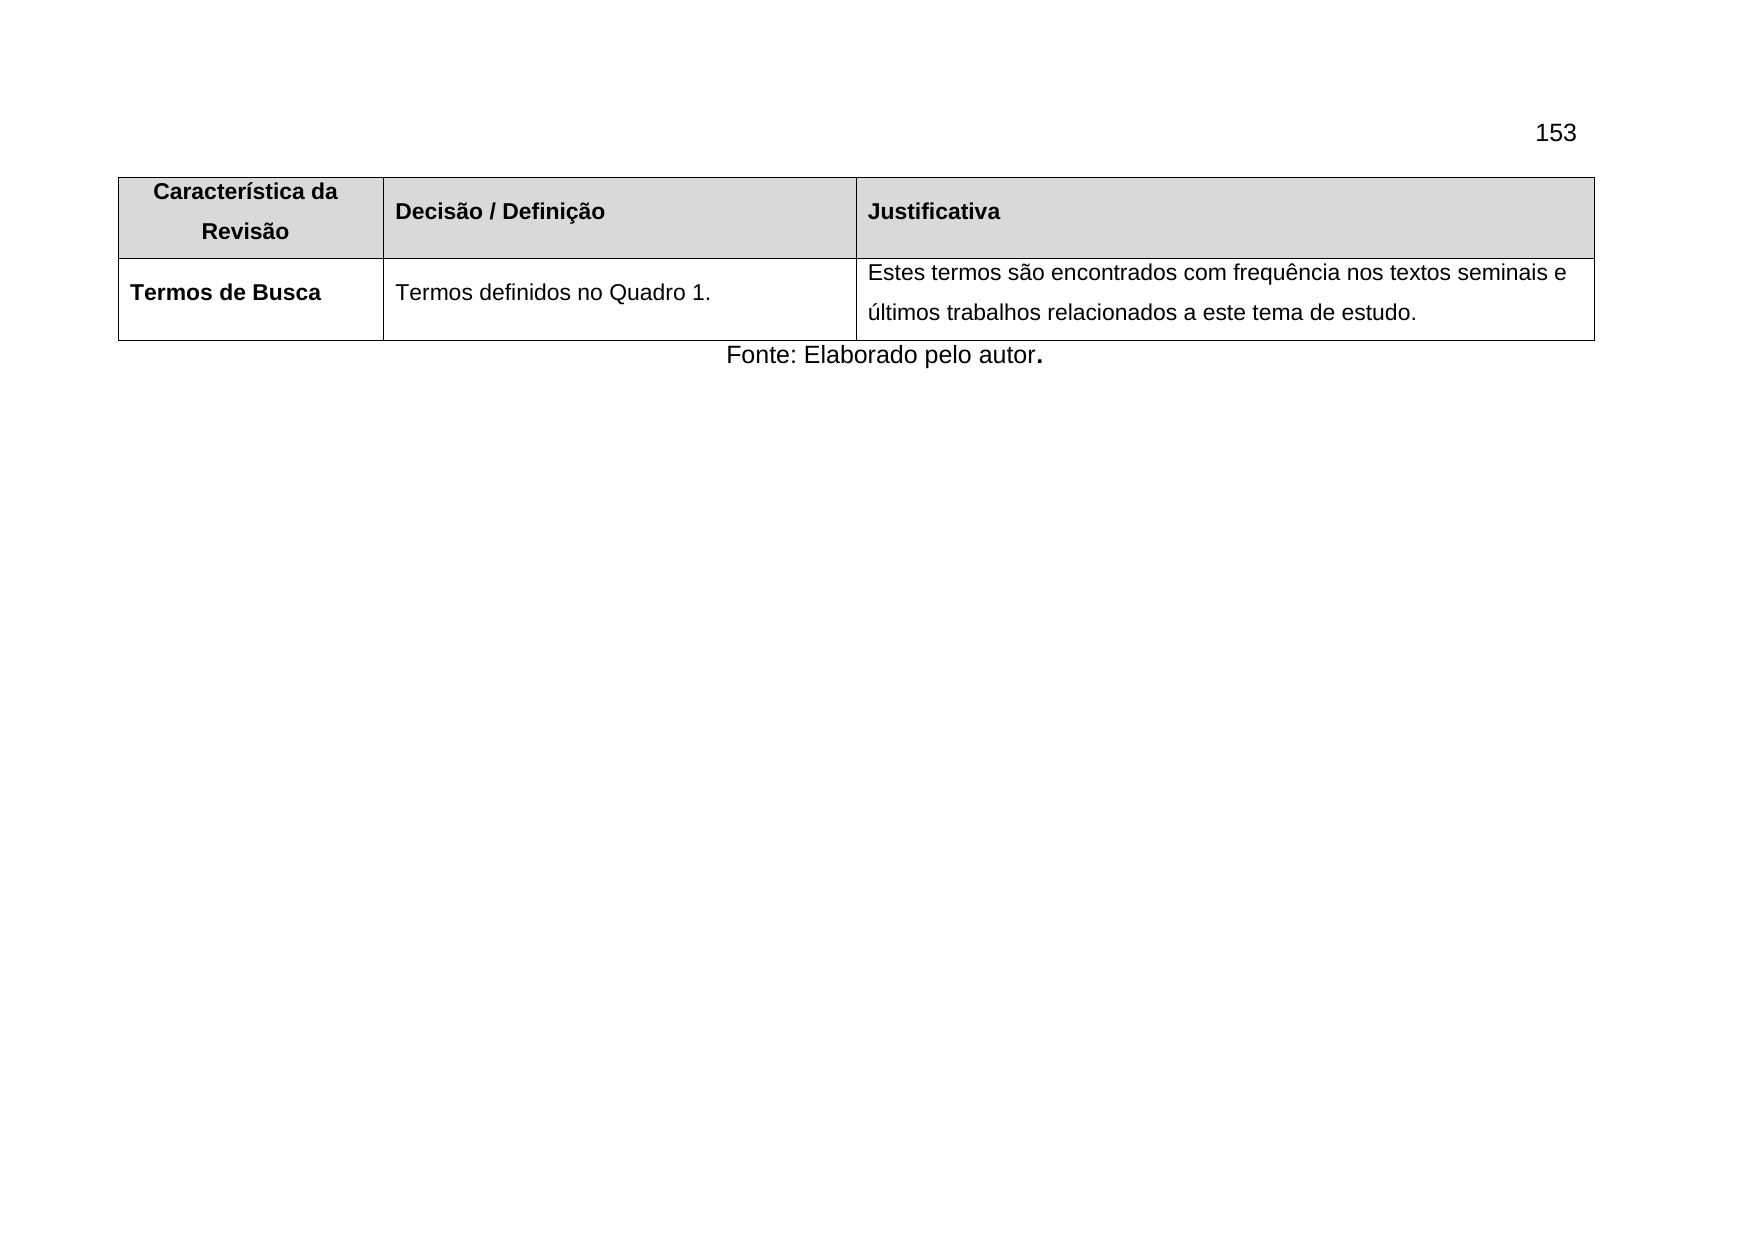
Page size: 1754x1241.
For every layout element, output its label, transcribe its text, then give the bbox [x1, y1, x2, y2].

table_cell Estes termos são encontrados com frequência nos textos seminais e últimos trabalhos relacionados a este tema de estudo. [857, 259, 1594, 339]
table_cell Termos definidos no Quadro 1. [384, 259, 856, 339]
text Fonte: Elaborado pelo autor. [118, 341, 1577, 369]
table_cell Termos de Busca [119, 259, 383, 339]
table_header Decisão / Definição [384, 178, 856, 258]
table_header Justificativa [857, 178, 1594, 258]
table_header Característica da Revisão [119, 178, 383, 258]
